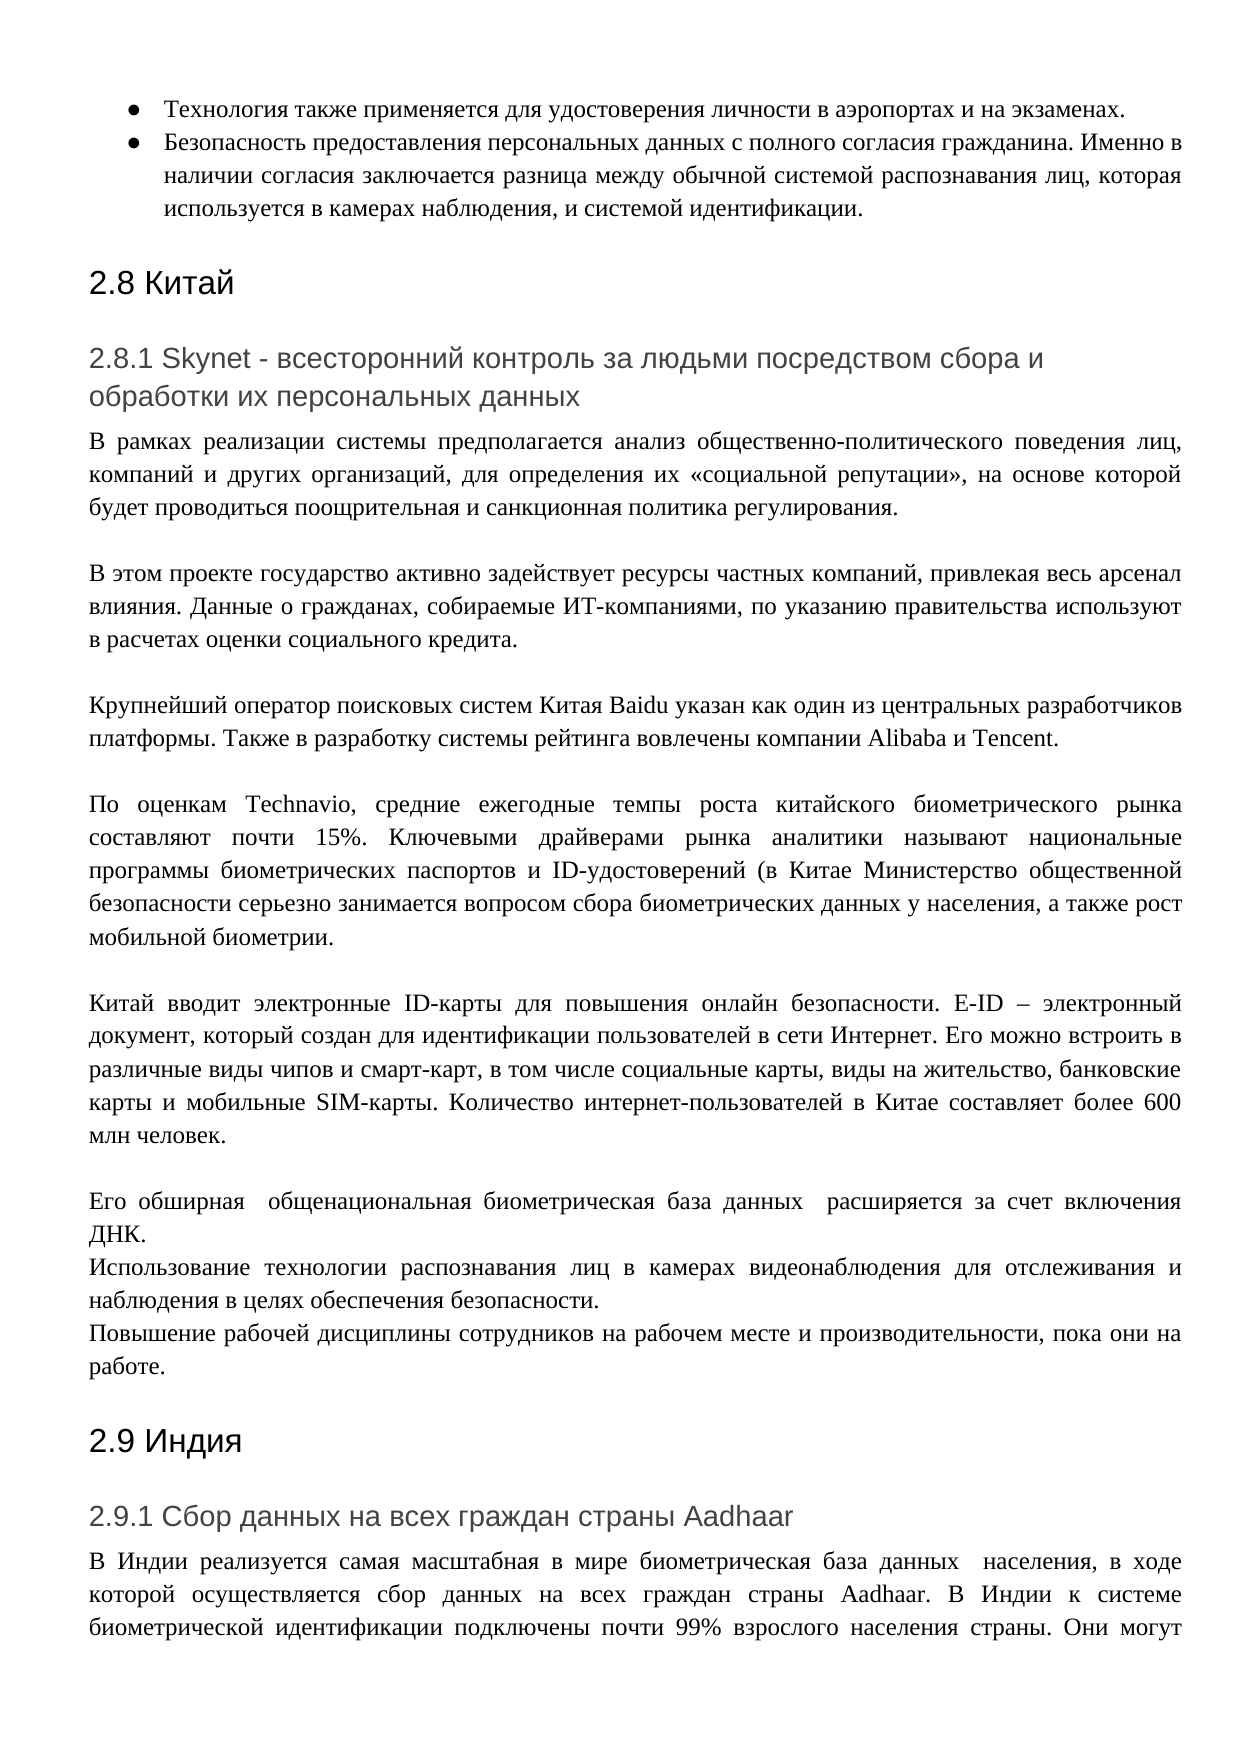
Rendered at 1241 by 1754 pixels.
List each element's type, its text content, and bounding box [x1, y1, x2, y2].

text В рамках реализации системы предполагается анализ общественно-политического поведения лиц, компаний и других организаций, для определения их «социальной репутации», на основе которой будет проводиться поощрительная и санкционная политика регулирования. [88, 426, 1183, 521]
subtitle 2.8 Китай [88, 263, 1183, 302]
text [88, 1546, 1183, 1641]
text Повышение рабочей дисциплины сотрудников на рабочем месте и производительности, пока они на работе. [88, 1318, 1183, 1379]
list Технология также применяется для удостоверения личности в аэропортах и на экзаменах. [126, 94, 1183, 122]
text В этом проекте государство активно задействует ресурсы частных компаний, привлекая весь арсенал влияния. Данные о гражданах, собираемые ИТ-компаниями, по указанию правительства используют в расчетах оценки социального кредита. [88, 558, 1183, 653]
text Использование технологии распознавания лиц в камерах видеонаблюдения для отслеживания и наблюдения в целях обеспечения безопасности. [88, 1252, 1183, 1313]
text Его обширная общенациональная биометрическая база данных расширяется за счет включения ДНК. [88, 1186, 1183, 1247]
list Безопасность предоставления персональных данных с полного согласия гражданина. Именно в наличии согласия заключается разница между обычной системой распознавания лиц, которая используется в камерах наблюдения, и системой идентификации. [126, 127, 1183, 222]
subtitle 2.9.1 Сбор данных на всех граждан страны Aadhaar [88, 1499, 1183, 1532]
subtitle 2.8.1 Skynet - всесторонний контроль за людьми посредством сбора и обработки их персональных данных [88, 341, 1183, 413]
text Крупнейший оператор поисковых систем Китая Baidu указан как один из центральных разработчиков платформы. Также в разработку системы рейтинга вовлечены компании Alibaba и Tencent. [88, 690, 1183, 752]
text Китай вводит электронные ID-карты для повышения онлайн безопасности. E-ID – электронный документ, который создан для идентификации пользователей в сети Интернет. Его можно встроить в различные виды чипов и смарт-карт, в том числе социальные карты, виды на жительство, банковские карты и мобильные SIM-карты. Количество интернет-пользователей в Китае составляет более 600 млн человек. [88, 988, 1183, 1148]
subtitle 2.9 Индия [88, 1421, 1183, 1460]
text По оценкам Technavio, средние ежегодные темпы роста китайского биометрического рынка составляют почти 15%. Ключевыми драйверами рынка аналитики называют национальные программы биометрических паспортов и ID-удостоверений (в Китае Министерство общественной безопасности серьезно занимается вопросом сбора биометрических данных у населения, а также рост мобильной биометрии. [88, 789, 1183, 950]
